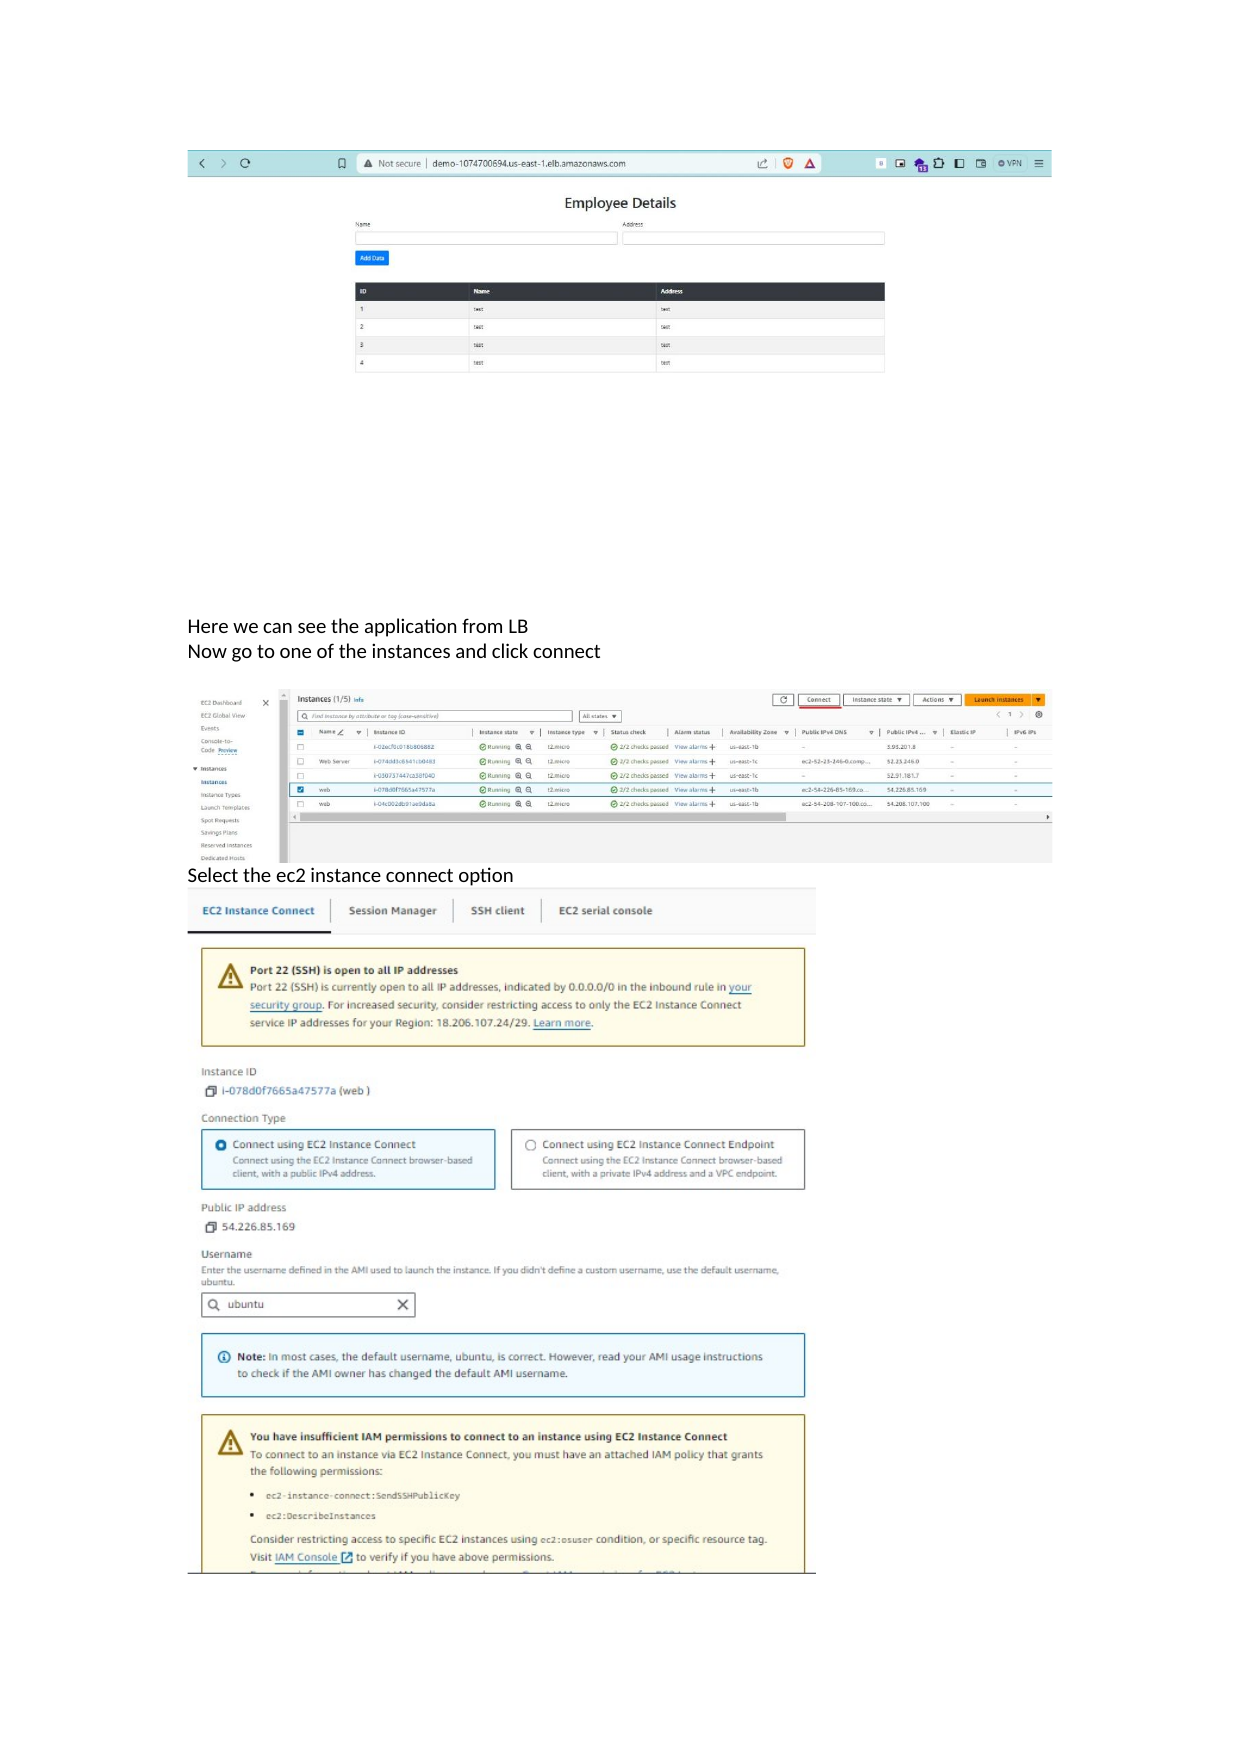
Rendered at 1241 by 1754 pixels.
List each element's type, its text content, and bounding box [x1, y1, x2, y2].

text Now go to one of the instances and click connect [187, 638, 1053, 664]
picture [187, 689, 1053, 863]
picture [187, 887, 816, 1574]
text Select the ec2 instance connect option [187, 863, 1053, 888]
picture [187, 150, 1052, 613]
text Here we can see the application from LB [187, 613, 1053, 638]
